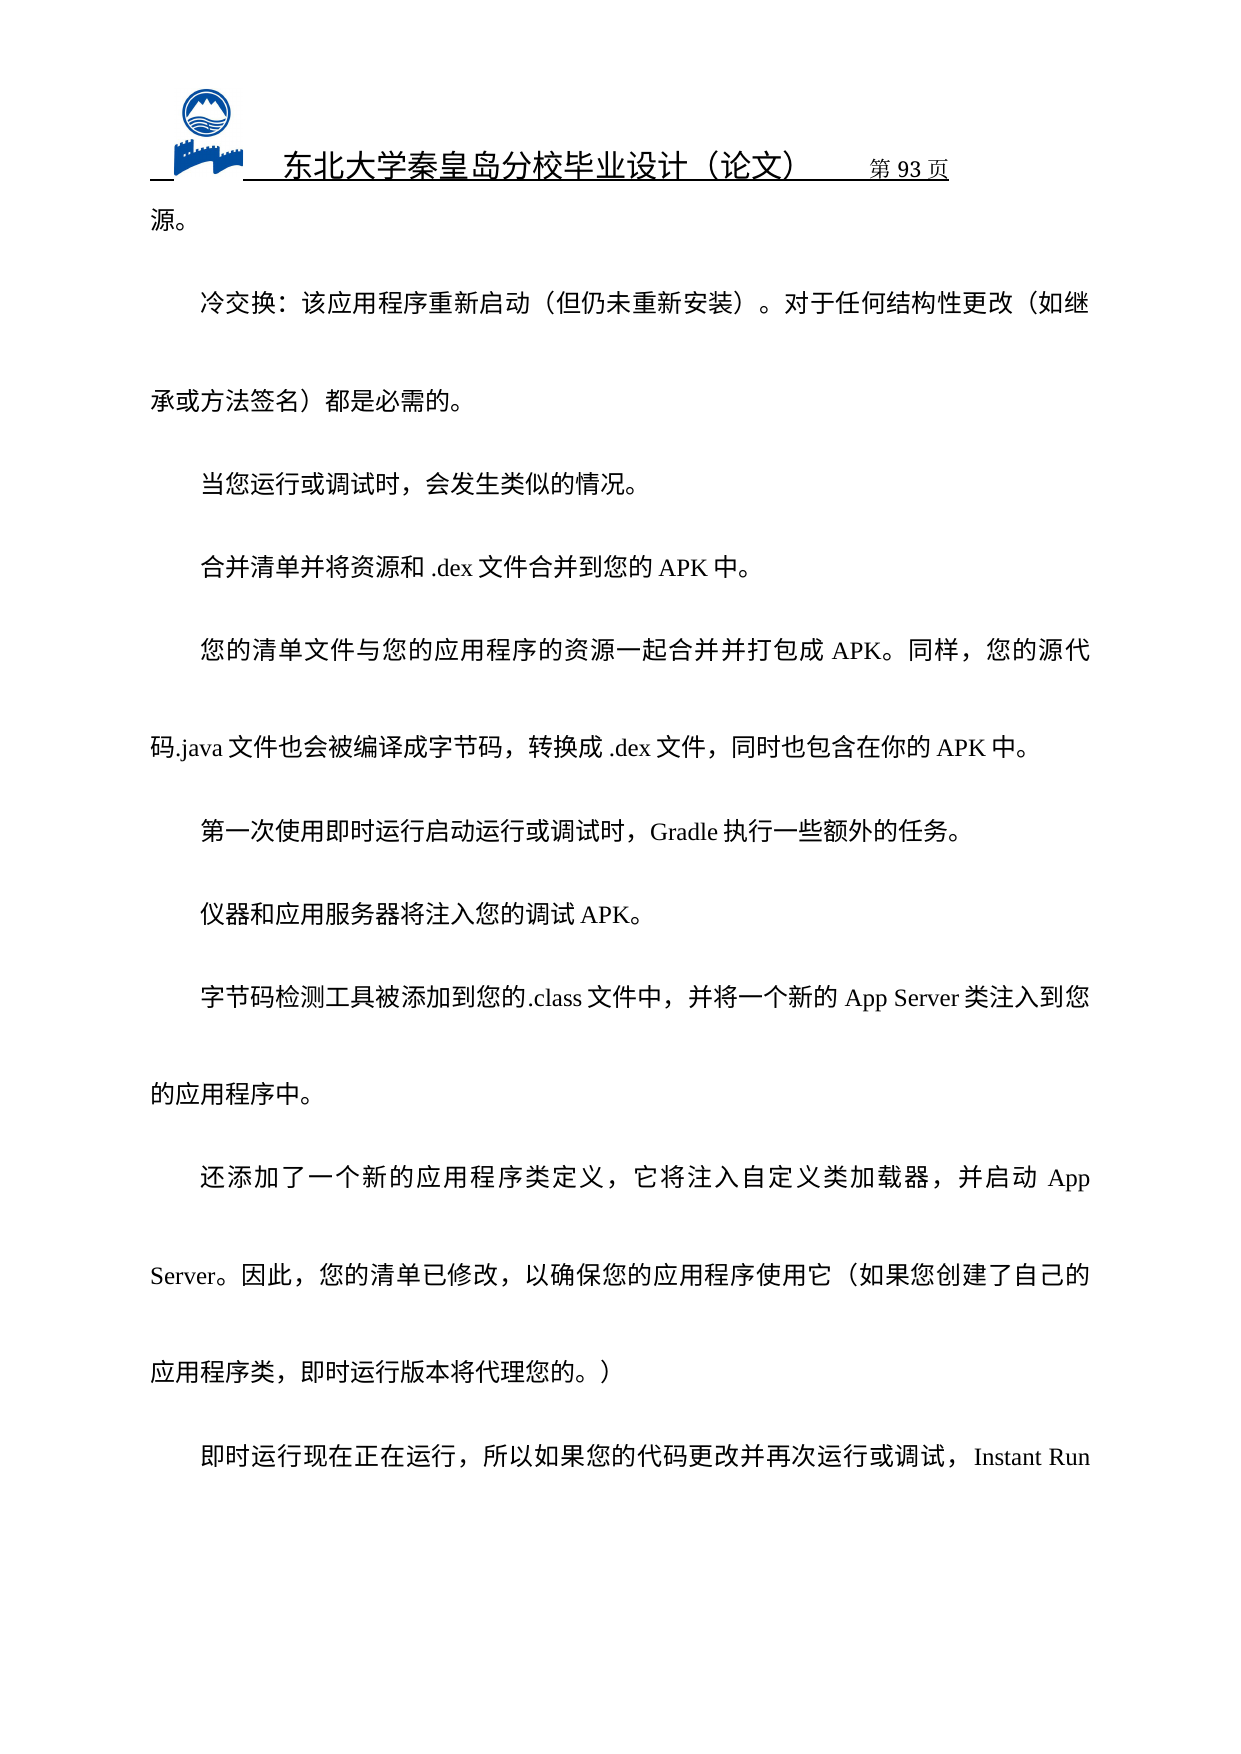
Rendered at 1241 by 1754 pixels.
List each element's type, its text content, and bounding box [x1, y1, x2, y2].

text 冷交换：该应用程序重新启动（但仍未重新安装）。对于任何结构性更改（如继承或方法签名）都是必需的。 [150, 269, 1090, 432]
text 即时运行现在正在运行，所以如果您的代码更改并再次运行或调试，Instant Run将尝试使用Hot，Warm或Cold交换来尽可能快地完成整个构建过程。 [150, 1422, 1090, 1487]
text 还添加了一个新的应用程序类定义，它将注入自定义类加载器，并启动App Server。因此，您的清单已修改，以确保您的应用程序使用它（如果您创建了自己的应用程序类，即时运行版本将代理您的。） [150, 1143, 1090, 1403]
text 当您运行或调试时，会发生类似的情况。 [150, 450, 1090, 515]
text 热插拔：在可以看到和使用更改之前，需要重新启动该Activity。通常需要更改资源。 [150, 186, 1090, 251]
picture [173, 88, 244, 177]
text 您的清单文件与您的应用程序的资源一起合并并打包成APK。同样，您的源代码.java文件也会被编译成字节码，转换成 .dex文件，同时也包含在你的APK中。 [150, 616, 1090, 778]
text 字节码检测工具被添加到您的.class文件中，并将一个新的App Server类注入到您的应用程序中。 [150, 963, 1090, 1125]
text 第一次使用即时运行启动运行或调试时，Gradle执行一些额外的任务。 [150, 797, 1090, 862]
text 合并清单并将资源和 .dex文件合并到您的APK中。 [150, 533, 1090, 598]
text 仪器和应用服务器将注入您的调试APK。 [150, 880, 1090, 945]
